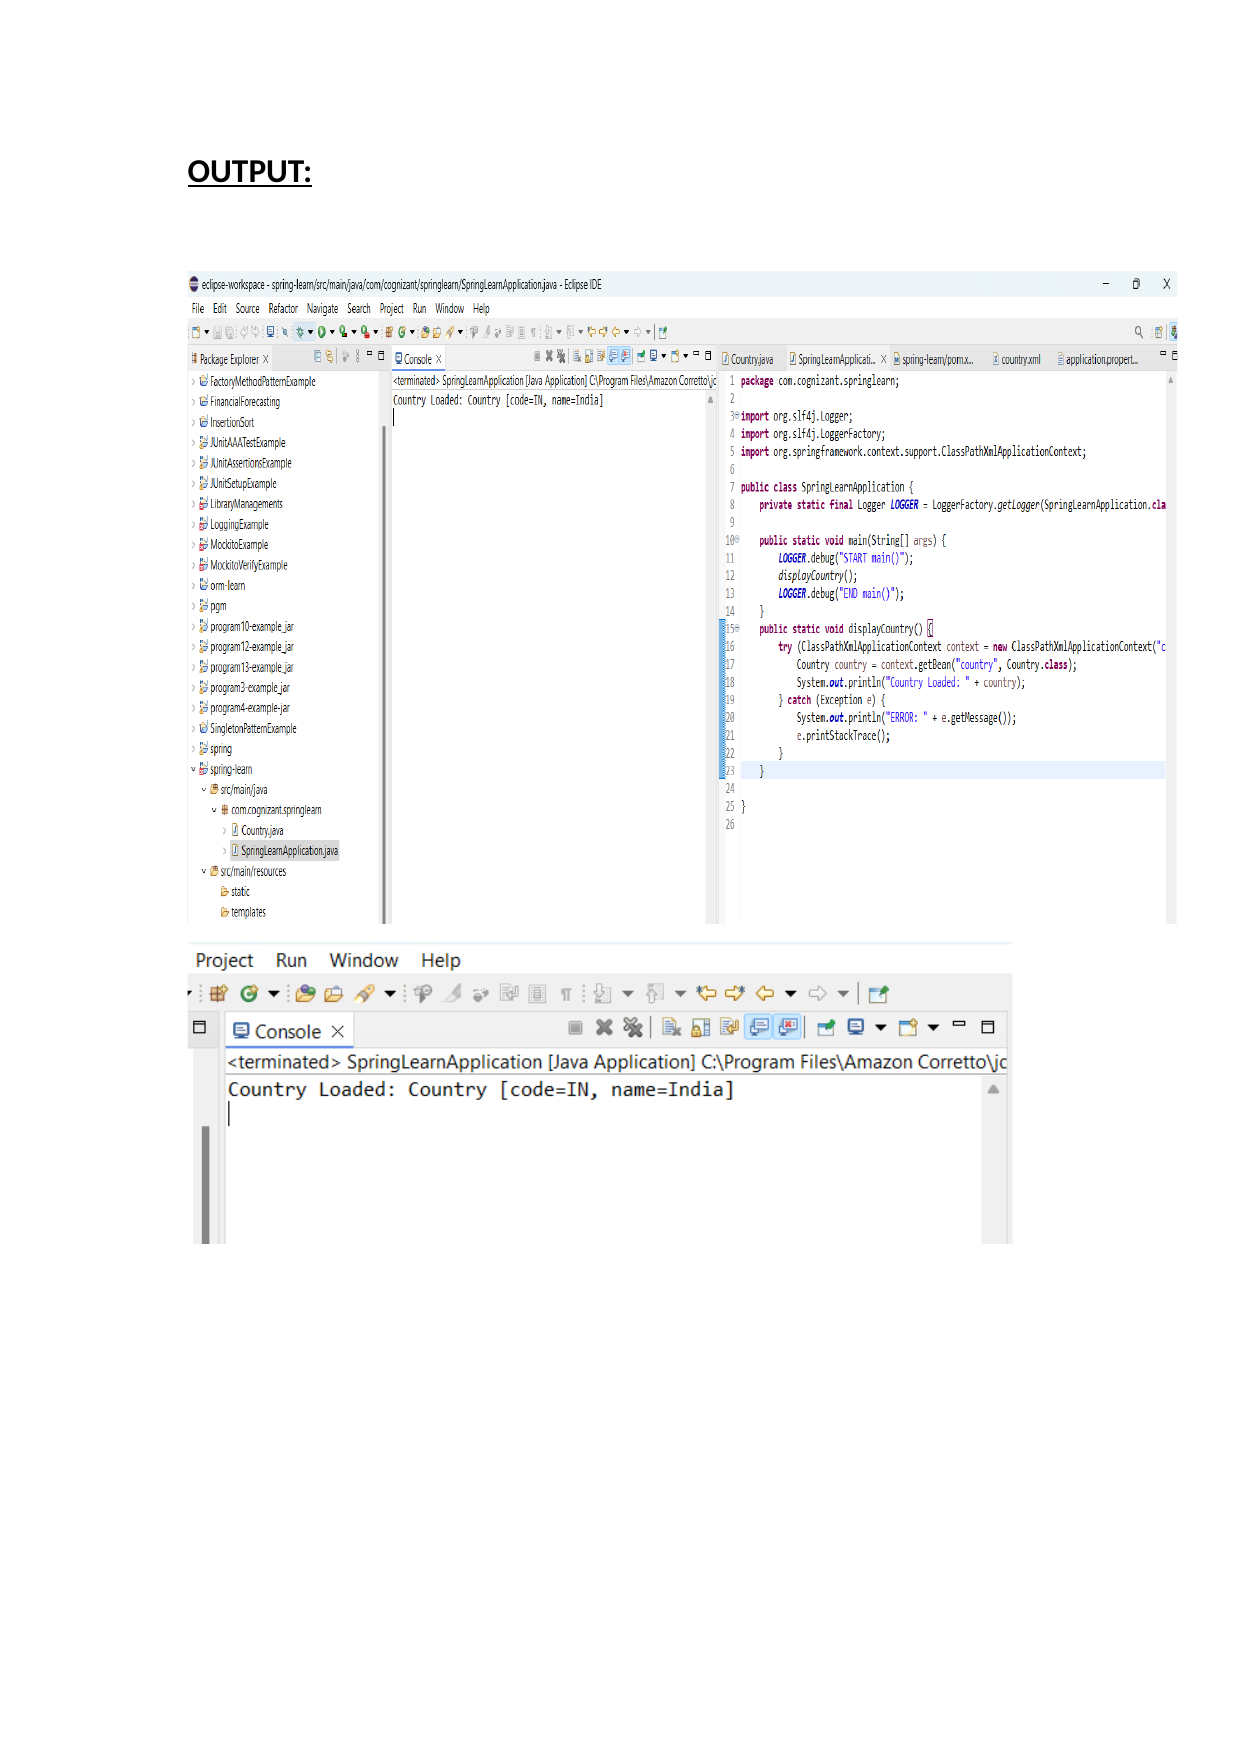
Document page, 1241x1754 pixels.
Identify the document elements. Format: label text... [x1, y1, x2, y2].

text OUTPUT: [187, 150, 1090, 191]
picture [187, 942, 1013, 1244]
picture [187, 271, 1178, 924]
